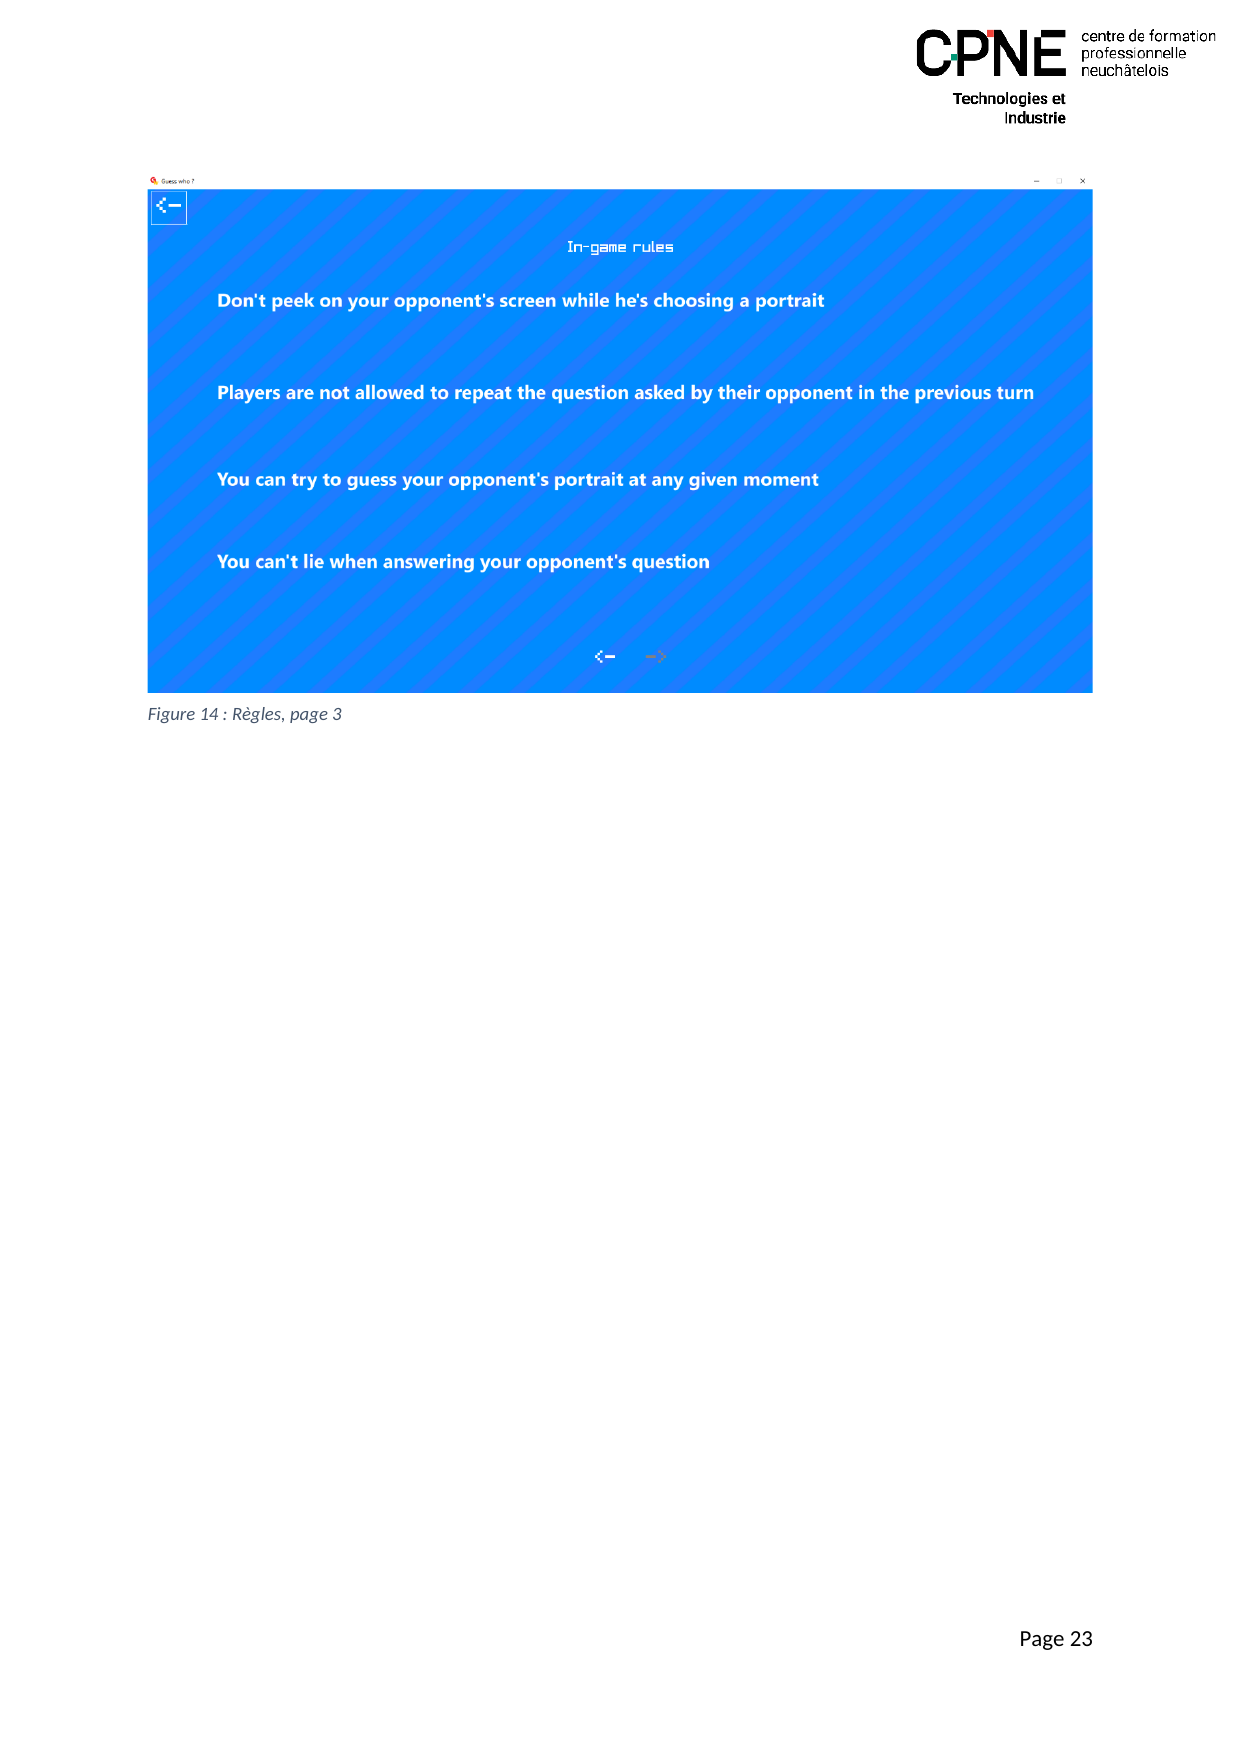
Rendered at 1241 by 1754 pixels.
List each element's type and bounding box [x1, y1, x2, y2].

picture [147, 174, 1093, 693]
picture [916, 29, 1216, 124]
